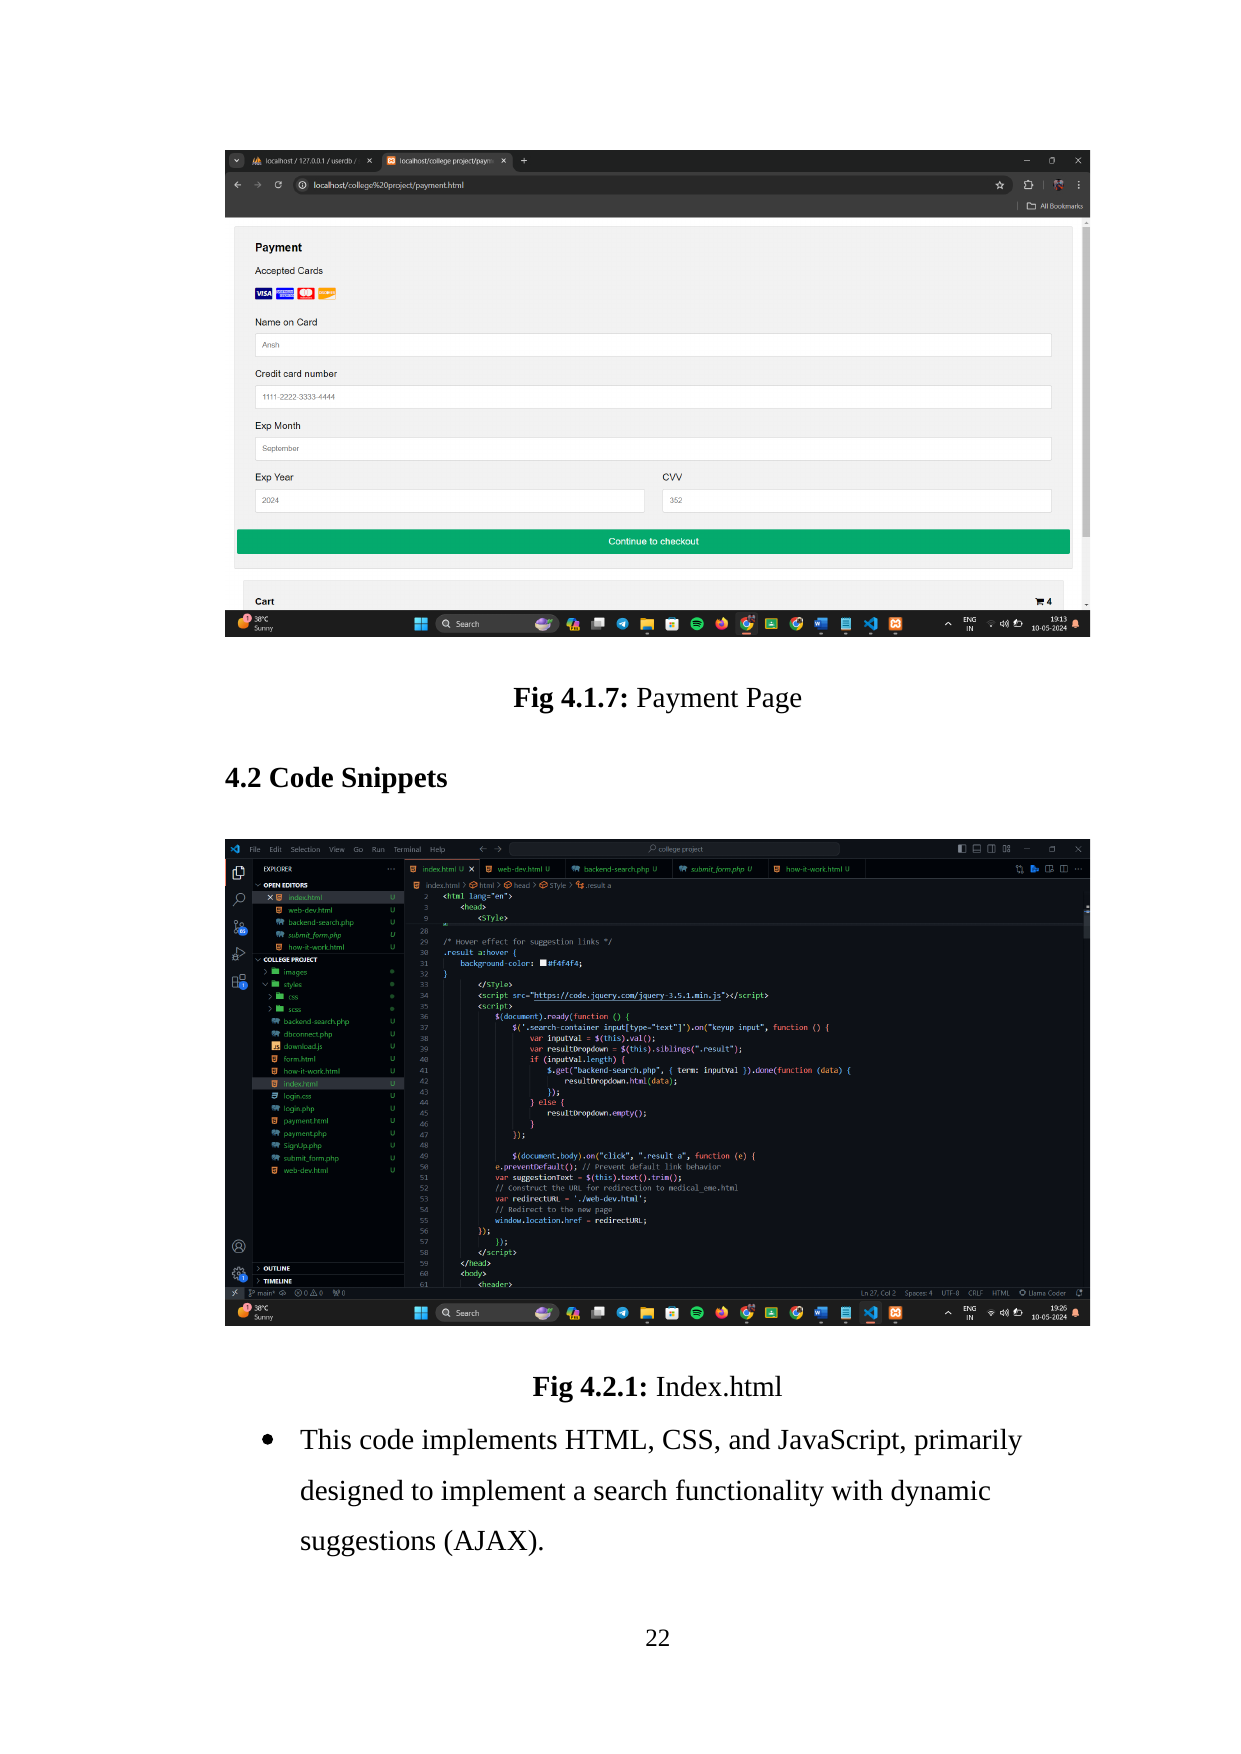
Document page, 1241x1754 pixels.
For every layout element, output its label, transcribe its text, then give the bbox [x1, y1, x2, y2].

picture [225, 150, 1091, 637]
picture [225, 839, 1091, 1326]
text Fig 4.1.7: Payment Page [225, 680, 1090, 714]
text 4.2 Code Snippets [225, 760, 1090, 793]
text Fig 4.2.1: Index.html [225, 1369, 1090, 1403]
list This code implements HTML, CSS, and JavaScript, primarily designed to implement a search functionality with dynamic suggestions (AJAX). [262, 1422, 1090, 1556]
